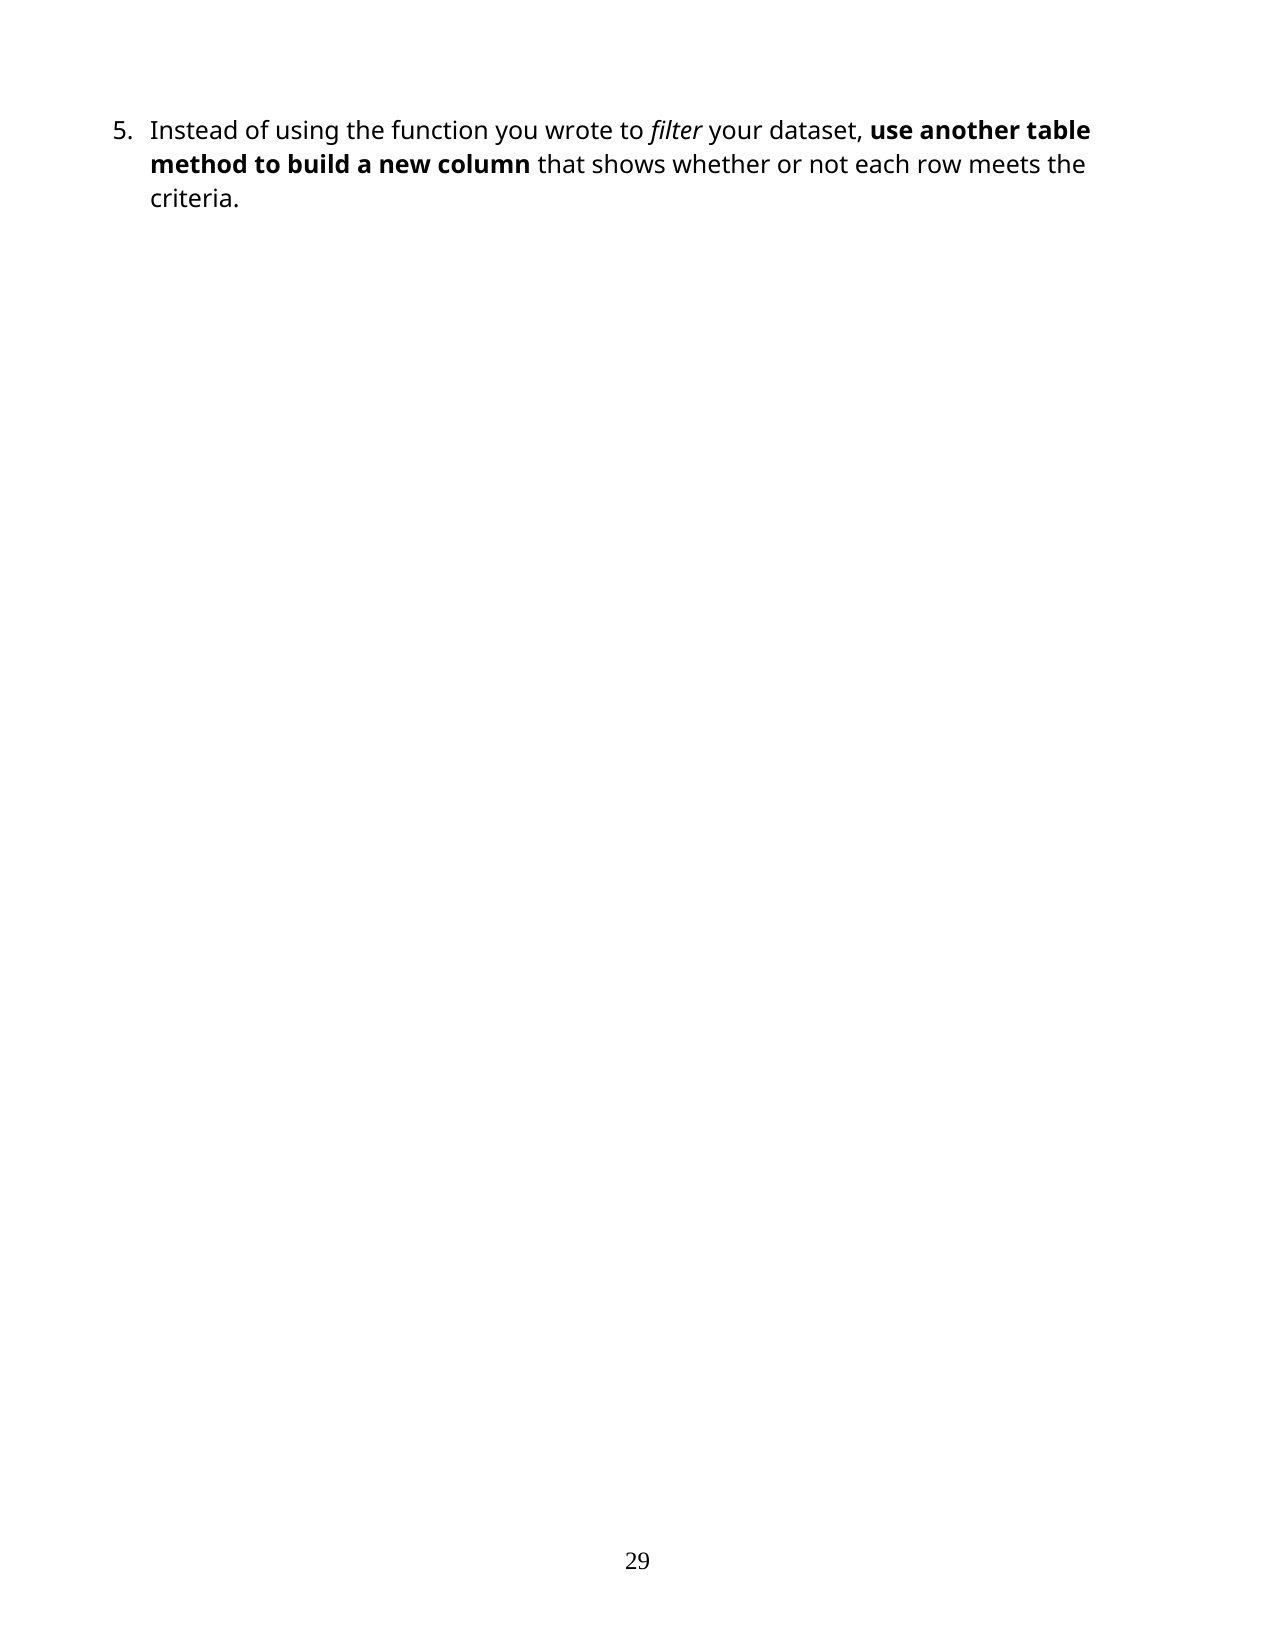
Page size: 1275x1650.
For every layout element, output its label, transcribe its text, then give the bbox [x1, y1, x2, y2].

list Instead of using the function you wrote to filter your dataset, use another table method to build a new column that shows whether or not each row meets the criteria. [112, 112, 1162, 215]
